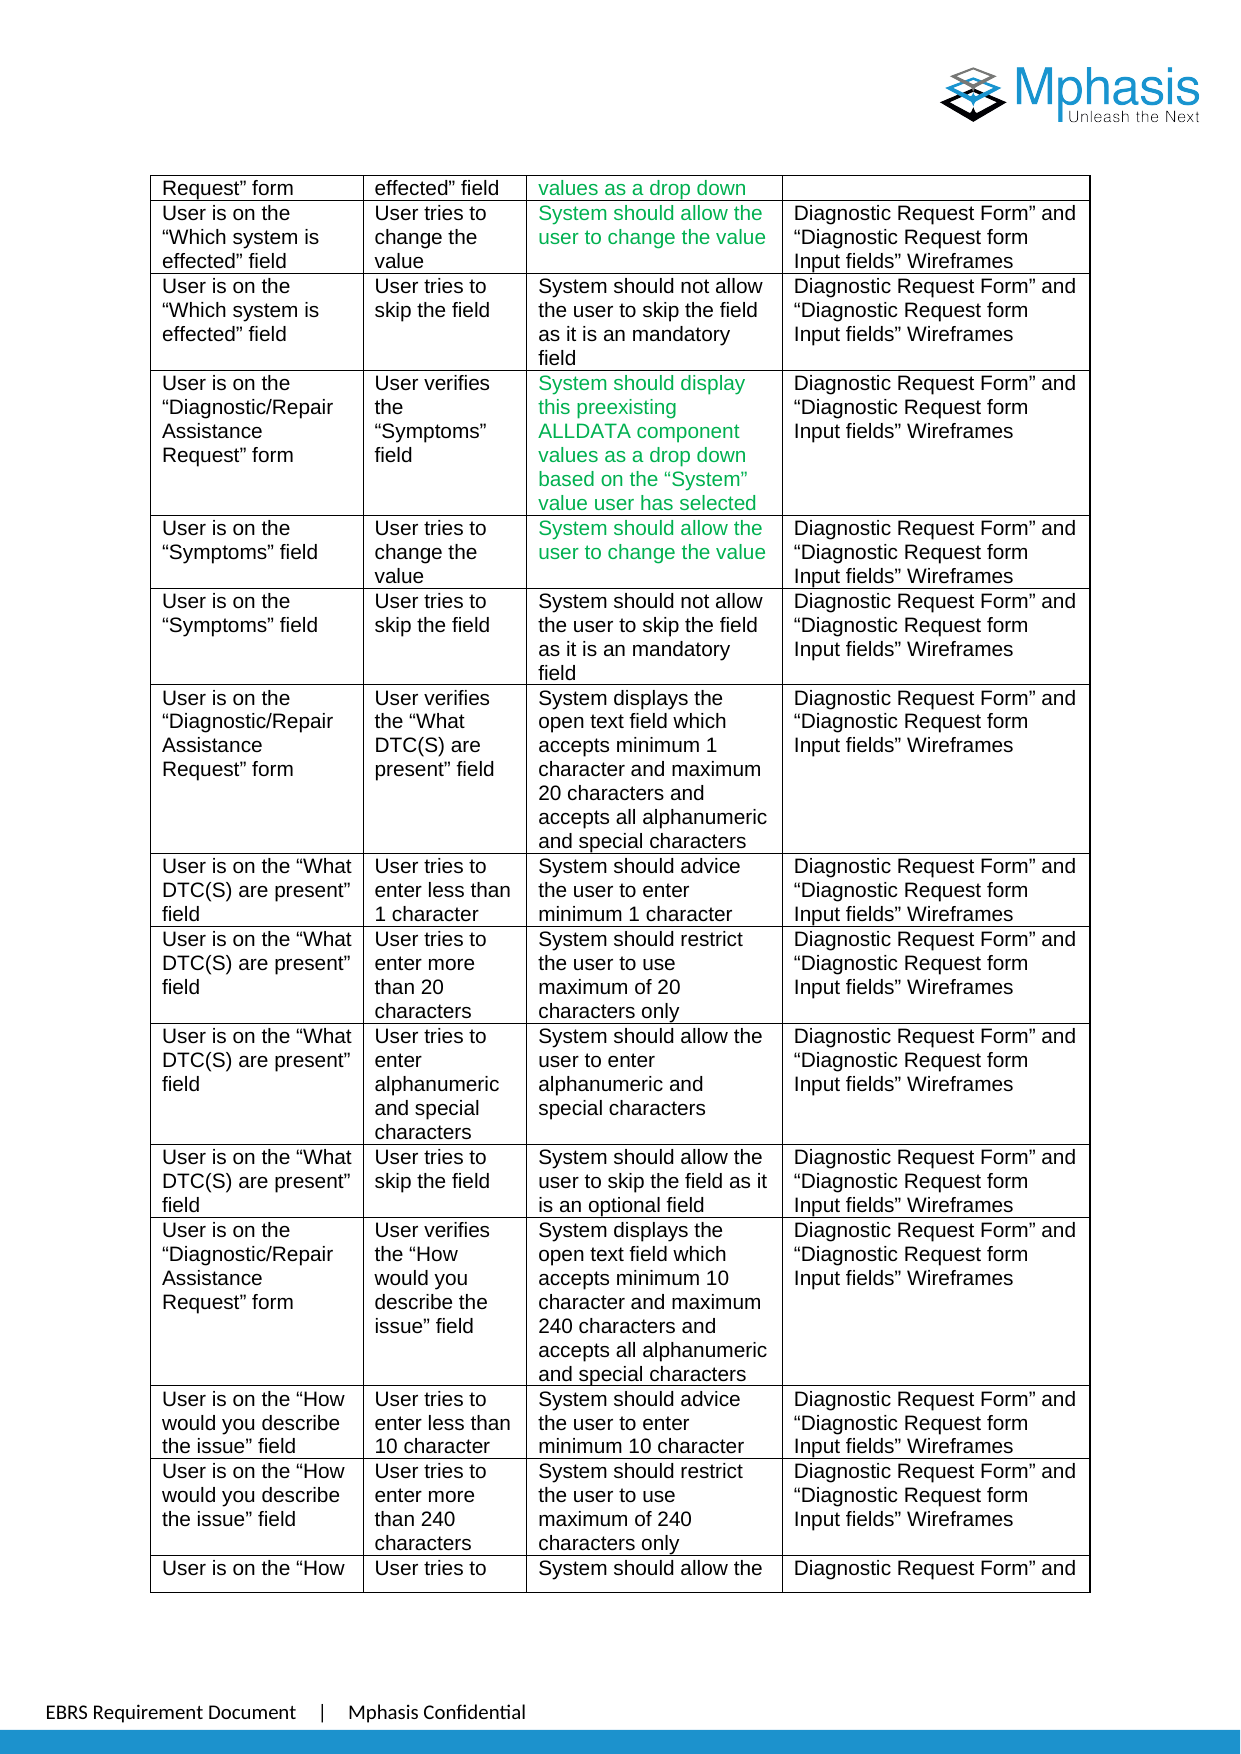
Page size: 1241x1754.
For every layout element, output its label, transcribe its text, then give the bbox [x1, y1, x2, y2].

table_cell Diagnostic Request Form” and “Diagnostic Request form Input fields” Wireframes [783, 516, 1089, 587]
table_cell User is on the “Symptoms” field [151, 589, 363, 684]
table_cell User is on the “What DTC(S) are present” field [151, 1145, 363, 1217]
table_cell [151, 1556, 363, 1592]
table_cell Diagnostic Request Form” and “Diagnostic Request form Input fields” Wireframes [783, 371, 1089, 514]
table_cell User is on the “What DTC(S) are present” field [151, 927, 363, 1023]
table_cell User is on the “Diagnostic/Repair Assistance Request” form [151, 685, 363, 853]
table_cell System should display this preexisting ALLDATA component values as a drop down based on the “System” value user has selected [527, 371, 782, 514]
table_cell Diagnostic Request Form” and “Diagnostic Request form Input fields” Wireframes [783, 274, 1089, 370]
table_cell User tries to enter less than 10 character [364, 1386, 526, 1458]
table_cell User verifies the “Symptoms” field [364, 371, 526, 514]
table_cell System should advice the user to enter minimum 10 character [527, 1386, 782, 1458]
table_cell User tries to enter more than 20 characters [364, 927, 526, 1023]
table_cell System should allow the user to change the value [527, 516, 782, 587]
table_cell User is on the “Symptoms” field [151, 516, 363, 587]
table_cell System should not allow the user to skip the field as it is an mandatory field [527, 589, 782, 684]
table_cell System should allow the user to enter alphanumeric and special characters [527, 1024, 782, 1144]
table_cell User tries to enter less than 1 character [364, 854, 526, 926]
table_cell Diagnostic Request Form” and “Diagnostic Request form Input fields” Wireframes [783, 589, 1089, 684]
table_cell System should restrict the user to use maximum of 20 characters only [527, 927, 782, 1023]
picture [926, 51, 1213, 139]
table_cell User tries to skip the field [364, 589, 526, 684]
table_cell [783, 176, 1089, 200]
table_cell Diagnostic Request Form” and “Diagnostic Request form Input fields” Wireframes [783, 854, 1089, 926]
table_cell User is on the “Which system is effected” field [151, 201, 363, 273]
table_cell Diagnostic Request Form” and “Diagnostic Request form Input fields” Wireframes [783, 1145, 1089, 1217]
table_cell Diagnostic Request Form” and “Diagnostic Request form Input fields” Wireframes [783, 685, 1089, 853]
table_cell User tries to enter alphanumeric and special characters [364, 1024, 526, 1144]
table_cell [364, 176, 526, 200]
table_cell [527, 176, 782, 200]
table_cell System displays the open text field which accepts minimum 1 character and maximum 20 characters and accepts all alphanumeric and special characters [527, 685, 782, 853]
table_cell User tries to change the value [364, 201, 526, 273]
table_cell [364, 1556, 526, 1592]
table_cell Diagnostic Request Form” and “Diagnostic Request form Input fields” Wireframes [783, 201, 1089, 273]
table_cell System should restrict the user to use maximum of 240 characters only [527, 1459, 782, 1555]
table_cell Diagnostic Request Form” and “Diagnostic Request form Input fields” Wireframes [783, 927, 1089, 1023]
table_cell User tries to skip the field [364, 274, 526, 370]
table_cell User tries to change the value [364, 516, 526, 587]
table_cell User is on the “What DTC(S) are present” field [151, 854, 363, 926]
table_cell System should allow the user to change the value [527, 201, 782, 273]
table_cell User is on the “How would you describe the issue” field [151, 1386, 363, 1458]
table_cell User verifies the “What DTC(S) are present” field [364, 685, 526, 853]
table_cell Diagnostic Request Form” and “Diagnostic Request form Input fields” Wireframes [783, 1218, 1089, 1385]
table_cell Diagnostic Request Form” and “Diagnostic Request form Input fields” Wireframes [783, 1459, 1089, 1555]
table_cell User tries to enter more than 240 characters [364, 1459, 526, 1555]
table_cell User tries to skip the field [364, 1145, 526, 1217]
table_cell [527, 1556, 782, 1592]
table_cell Diagnostic Request Form” and “Diagnostic Request form Input fields” Wireframes [783, 1024, 1089, 1144]
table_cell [151, 176, 363, 200]
table_cell User verifies the “How would you describe the issue” field [364, 1218, 526, 1385]
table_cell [783, 1556, 1089, 1592]
table_cell Diagnostic Request Form” and “Diagnostic Request form Input fields” Wireframes [783, 1386, 1089, 1458]
table_cell System should allow the user to skip the field as it is an optional field [527, 1145, 782, 1217]
table_cell User is on the “Diagnostic/Repair Assistance Request” form [151, 1218, 363, 1385]
table_cell User is on the “What DTC(S) are present” field [151, 1024, 363, 1144]
table_cell System displays the open text field which accepts minimum 10 character and maximum 240 characters and accepts all alphanumeric and special characters [527, 1218, 782, 1385]
table_cell System should not allow the user to skip the field as it is an mandatory field [527, 274, 782, 370]
table_cell System should advice the user to enter minimum 1 character [527, 854, 782, 926]
table_cell User is on the “How would you describe the issue” field [151, 1459, 363, 1555]
table_cell User is on the “Which system is effected” field [151, 274, 363, 370]
table_cell User is on the “Diagnostic/Repair Assistance Request” form [151, 371, 363, 514]
